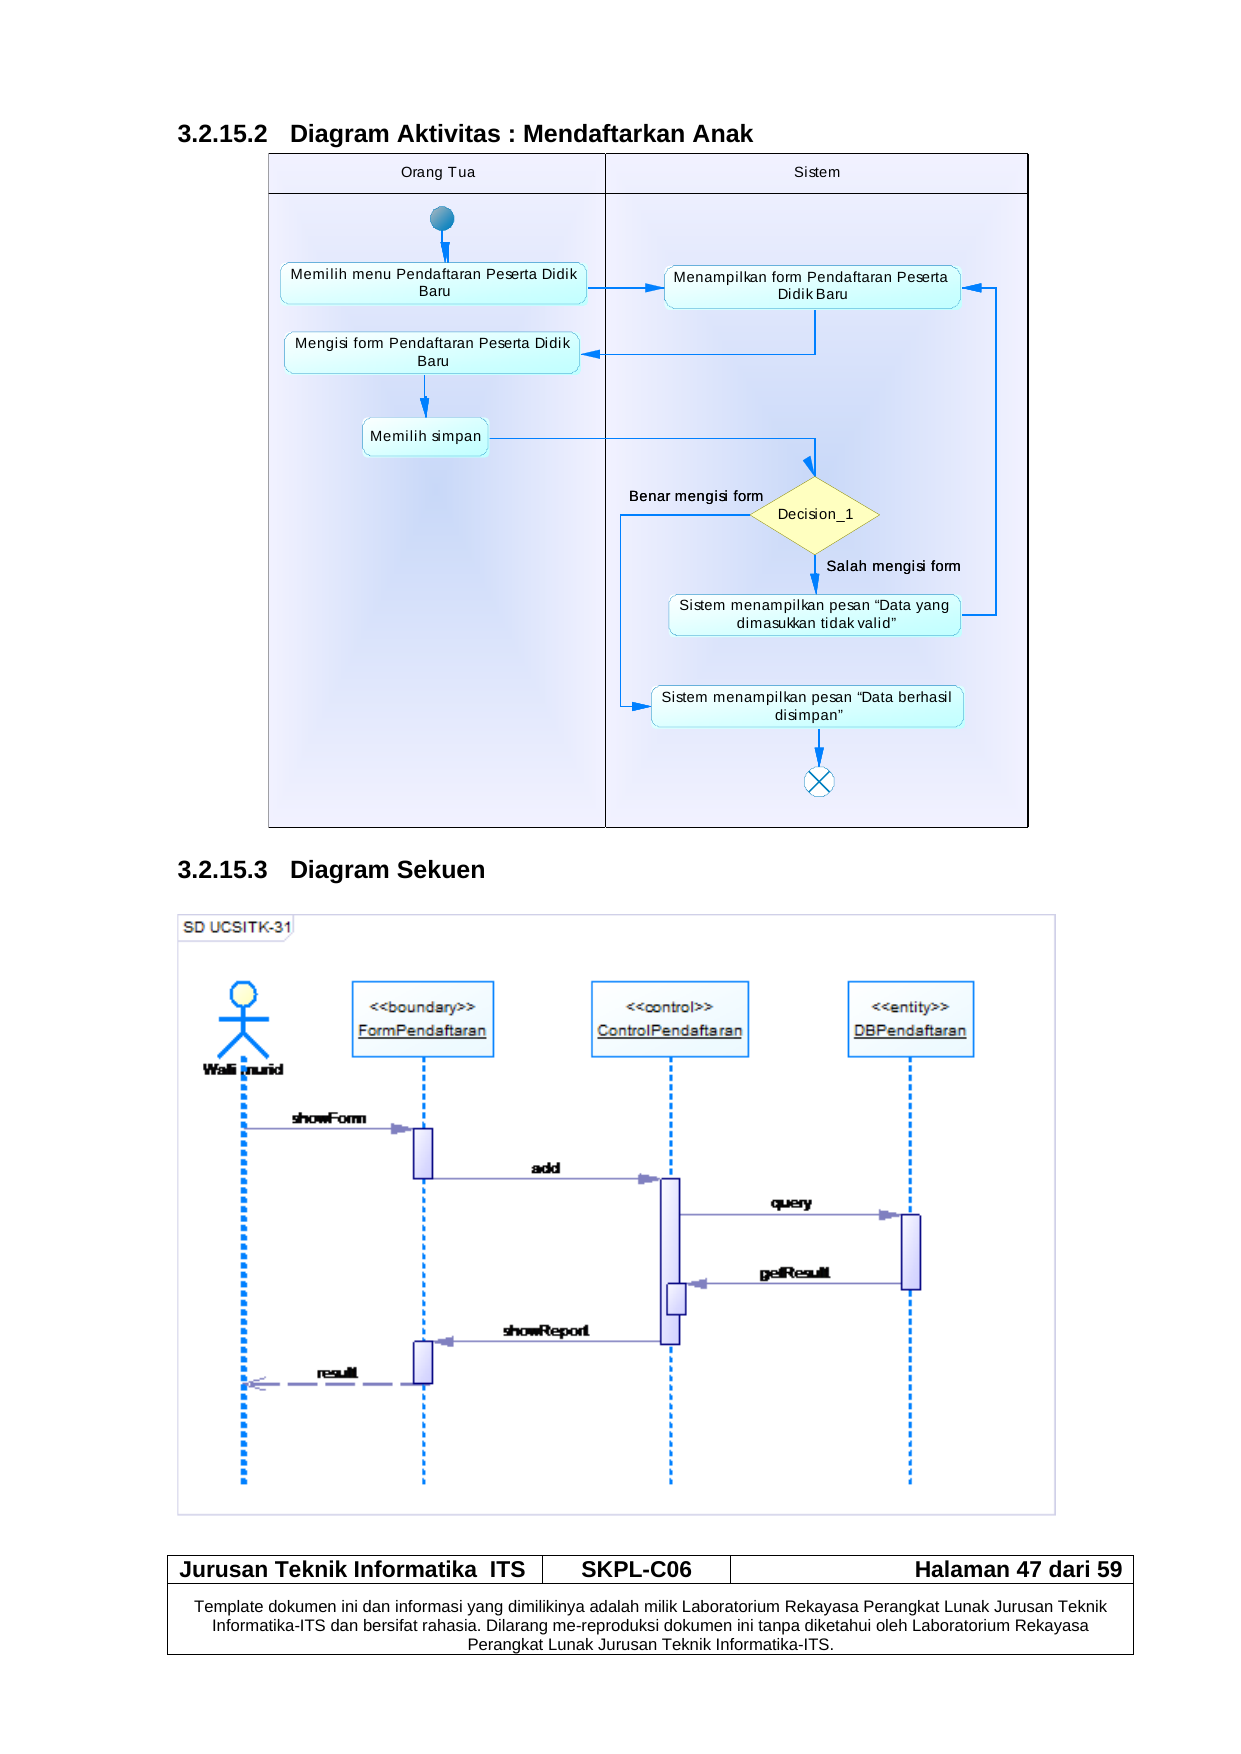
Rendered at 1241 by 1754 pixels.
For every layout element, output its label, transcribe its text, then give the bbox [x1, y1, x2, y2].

picture [809, 793, 829, 797]
picture [430, 206, 455, 231]
picture [651, 685, 964, 728]
picture [362, 417, 489, 457]
subtitle Diagram Sekuen [177, 855, 1121, 884]
picture [810, 766, 835, 792]
picture [177, 914, 1056, 1519]
picture [668, 594, 961, 636]
picture [804, 772, 808, 792]
picture [664, 265, 961, 309]
subtitle Diagram Aktivitas : Mendaftarkan Anak [177, 119, 1121, 147]
picture [280, 262, 587, 305]
picture [284, 331, 580, 374]
